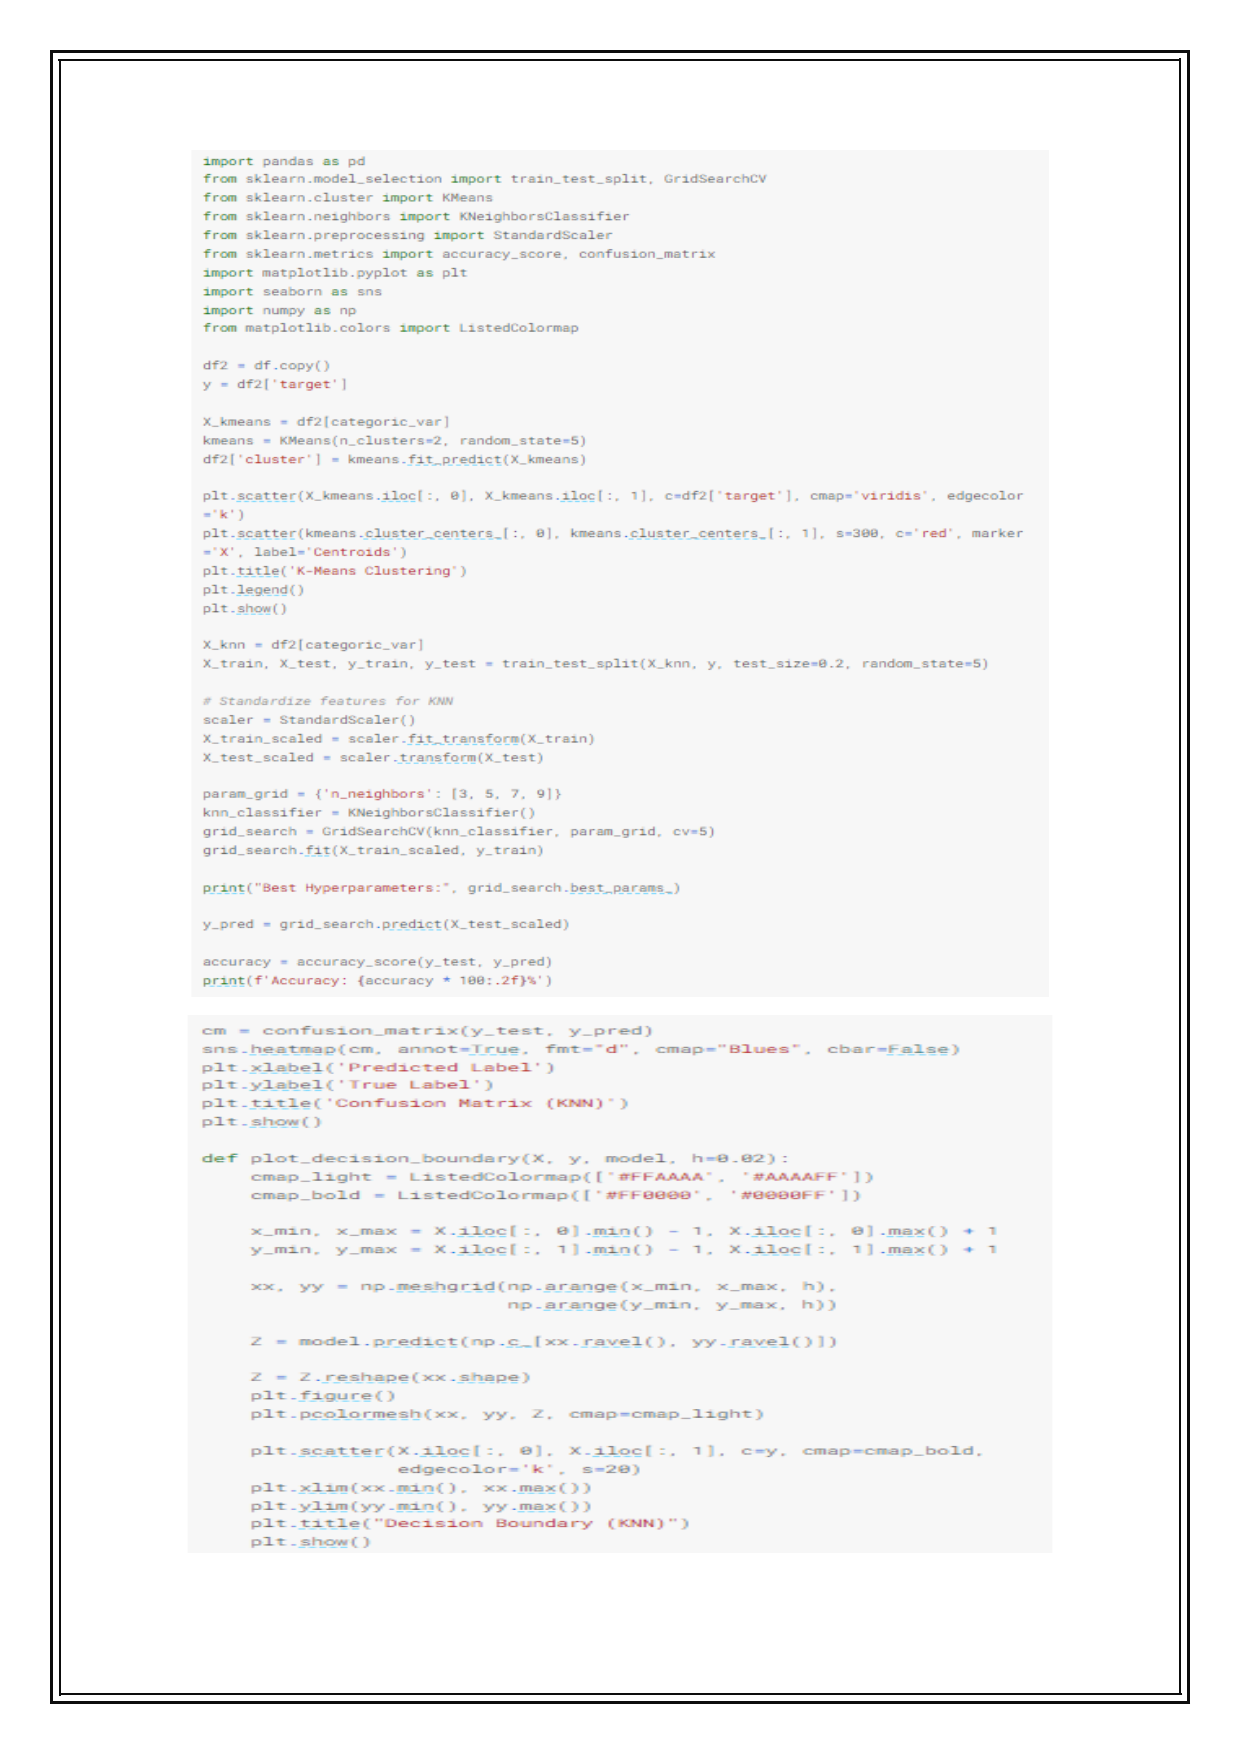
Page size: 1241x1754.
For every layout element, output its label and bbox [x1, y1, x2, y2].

picture [191, 150, 1049, 997]
picture [187, 1015, 1053, 1553]
